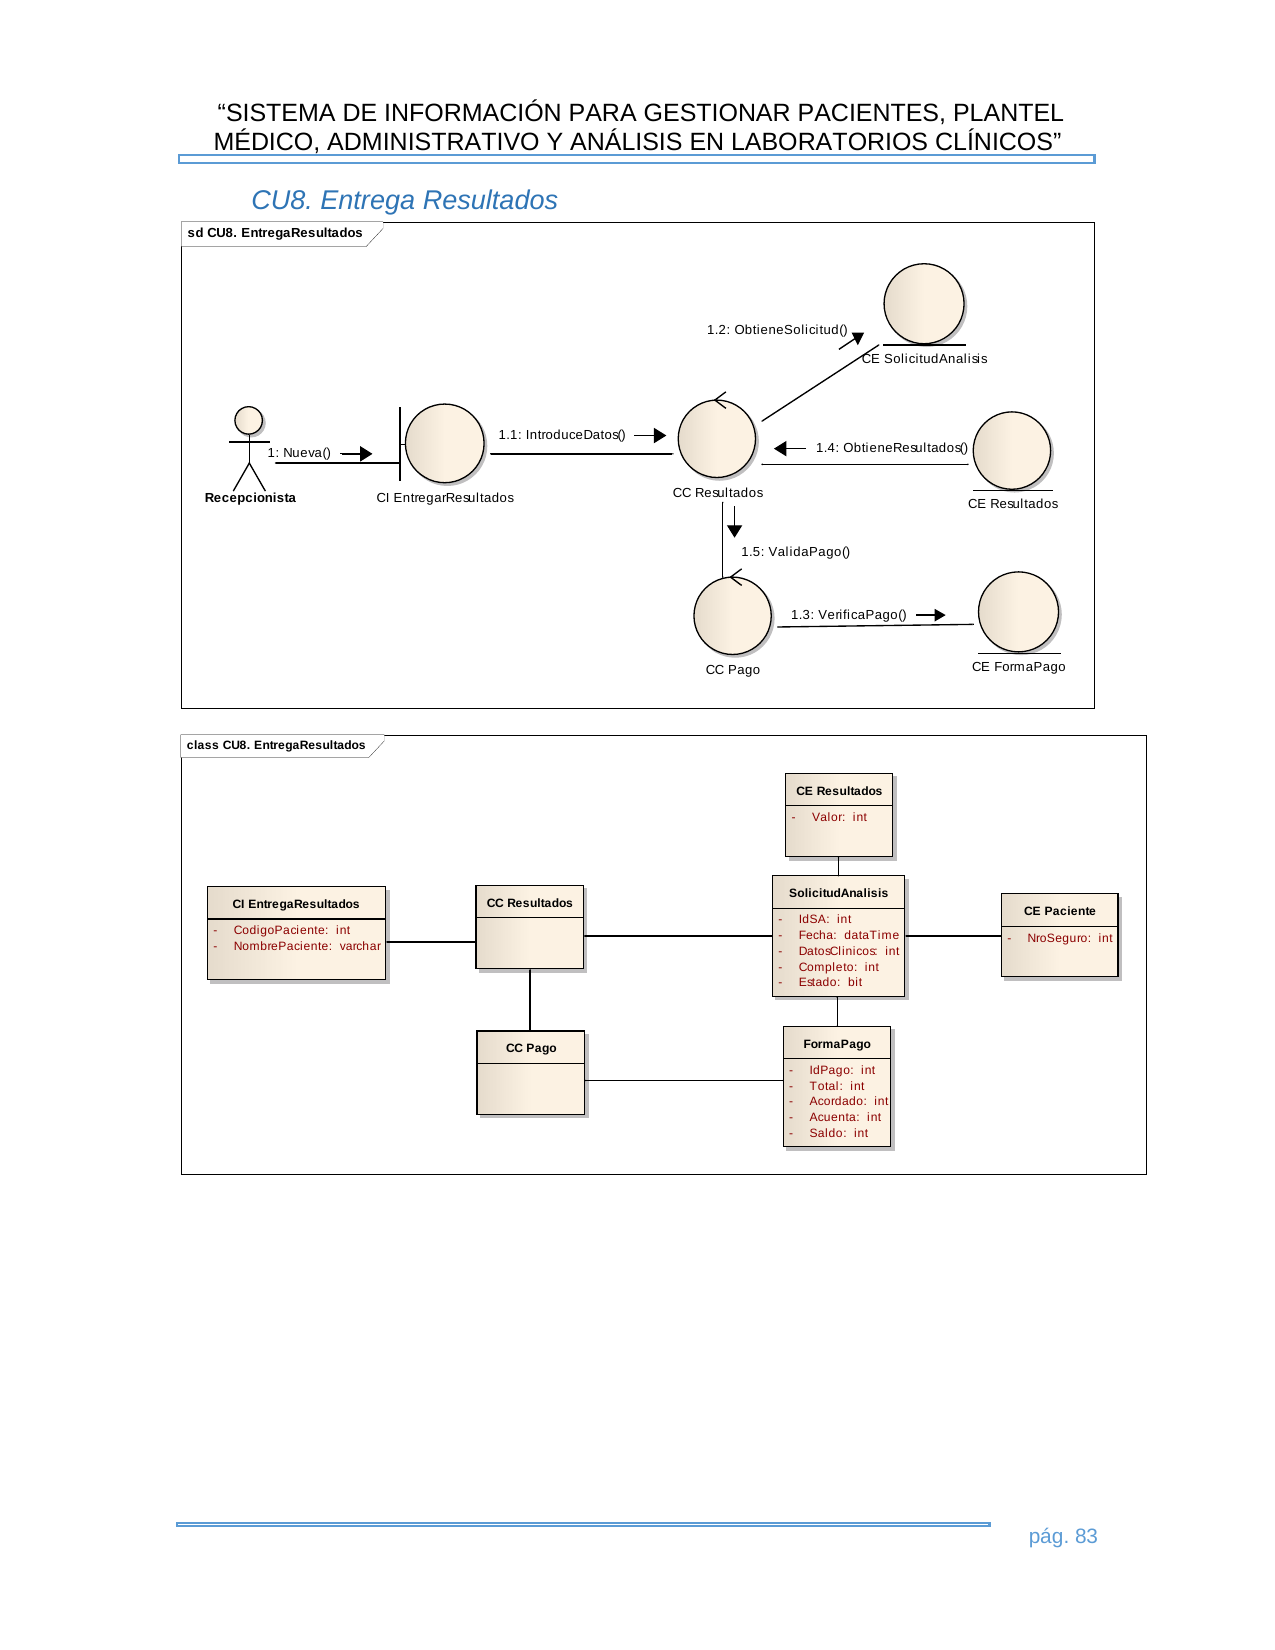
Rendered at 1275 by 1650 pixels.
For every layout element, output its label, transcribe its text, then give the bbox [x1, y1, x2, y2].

subtitle CU8. Entrega Resultados [251, 184, 1098, 215]
